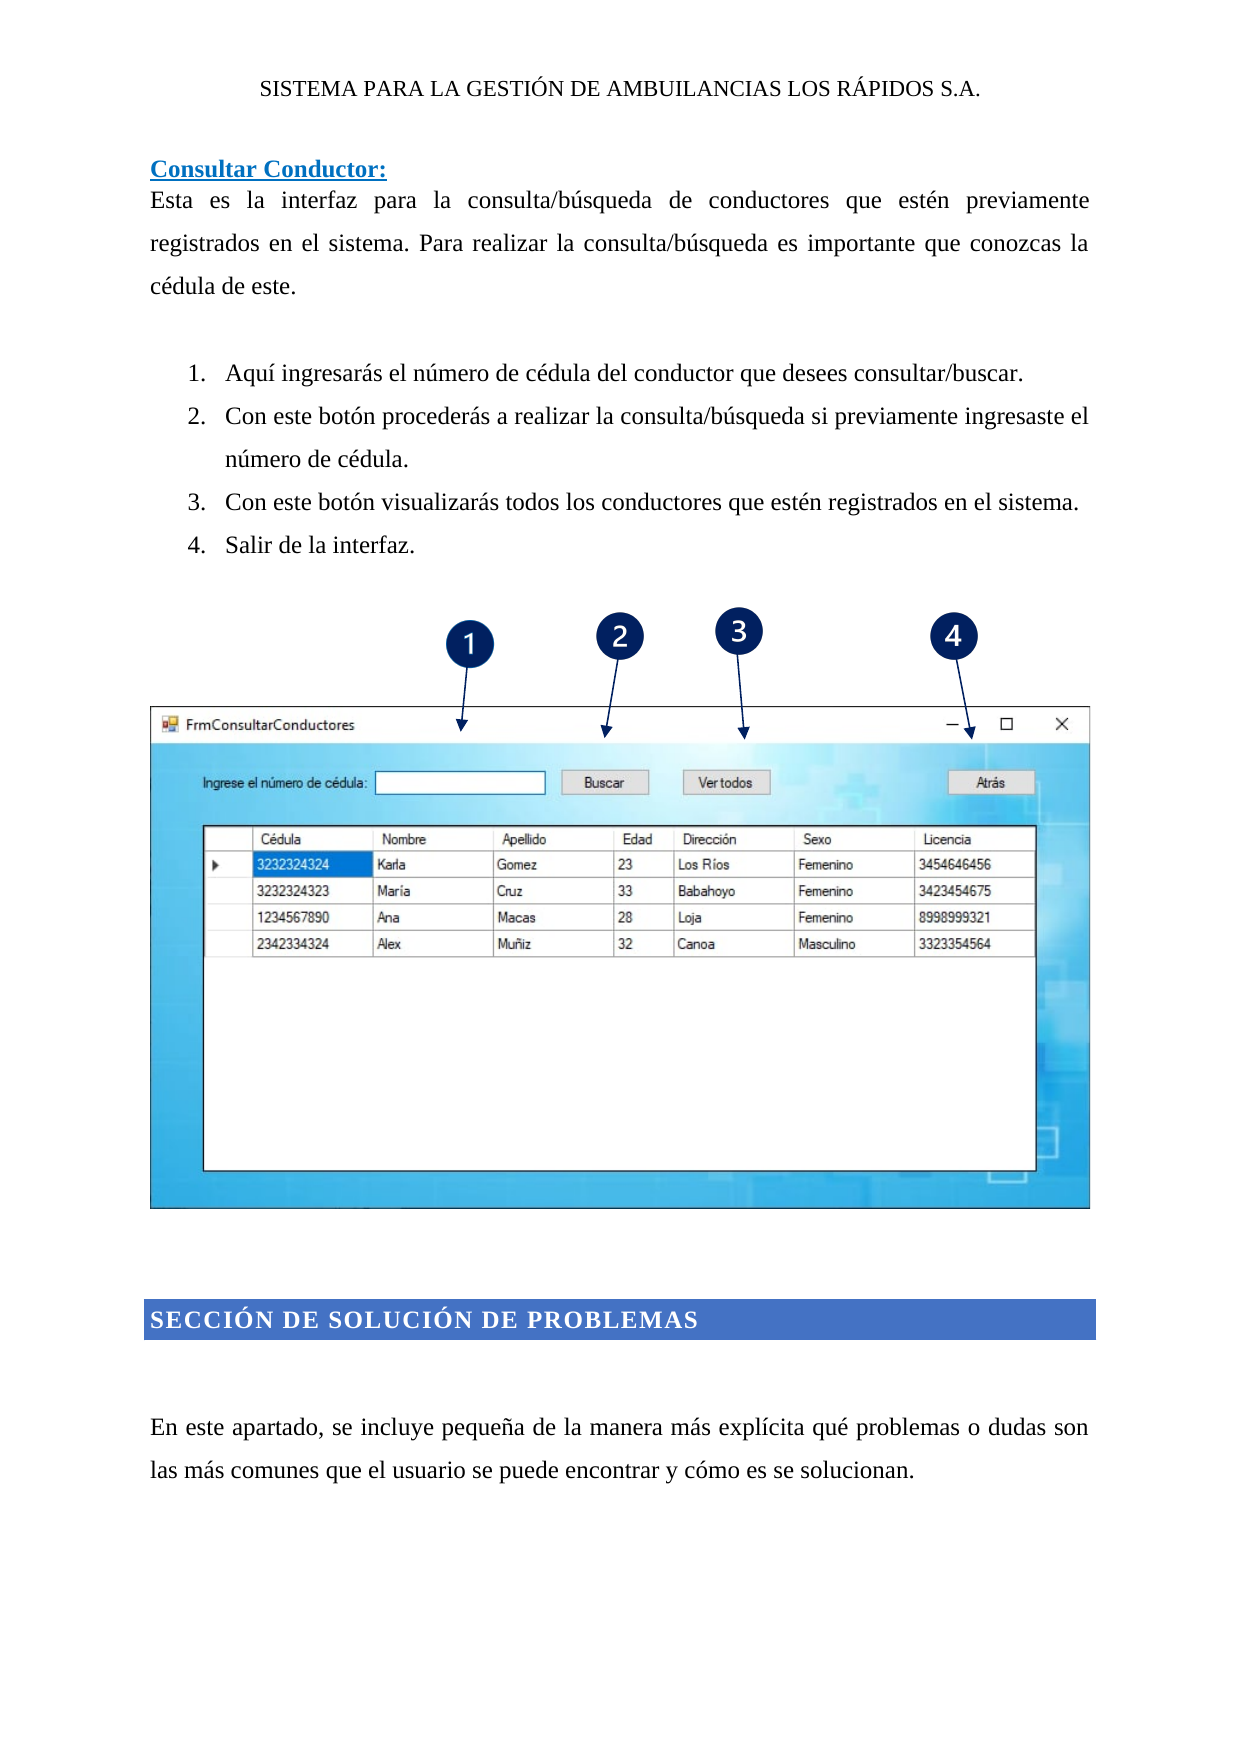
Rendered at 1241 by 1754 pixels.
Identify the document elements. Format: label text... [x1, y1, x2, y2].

list Aquí ingresarás el número de cédula del conductor que desees consultar/buscar. [187, 358, 1090, 386]
text Esta es la interfaz para la consulta/búsqueda de conductores que estén previamente registrados en el sistema. Para realizar la consulta/búsqueda es importante que conozcas la cédula de este. [150, 185, 1090, 300]
subtitle Consultar Conductor: [150, 154, 1090, 183]
list Salir de la interfaz. [187, 530, 1090, 559]
picture [709, 602, 769, 661]
picture [440, 615, 500, 674]
text En este apartado, se incluye pequeña de la manera más explícita qué problemas o dudas son las más comunes que el usuario se puede encontrar y cómo es se solucionan. [150, 1412, 1090, 1483]
list Con este botón procederás a realizar la consulta/búsqueda si previamente ingresaste el número de cédula. [187, 401, 1090, 473]
picture [590, 607, 650, 666]
list Con este botón visualizarás todos los conductores que estén registrados en el sistema. [187, 487, 1090, 516]
picture [924, 606, 984, 666]
picture [150, 706, 1091, 1209]
subtitle SECCIÓN DE SOLUCIÓN DE PROBLEMAS [150, 1305, 1090, 1334]
